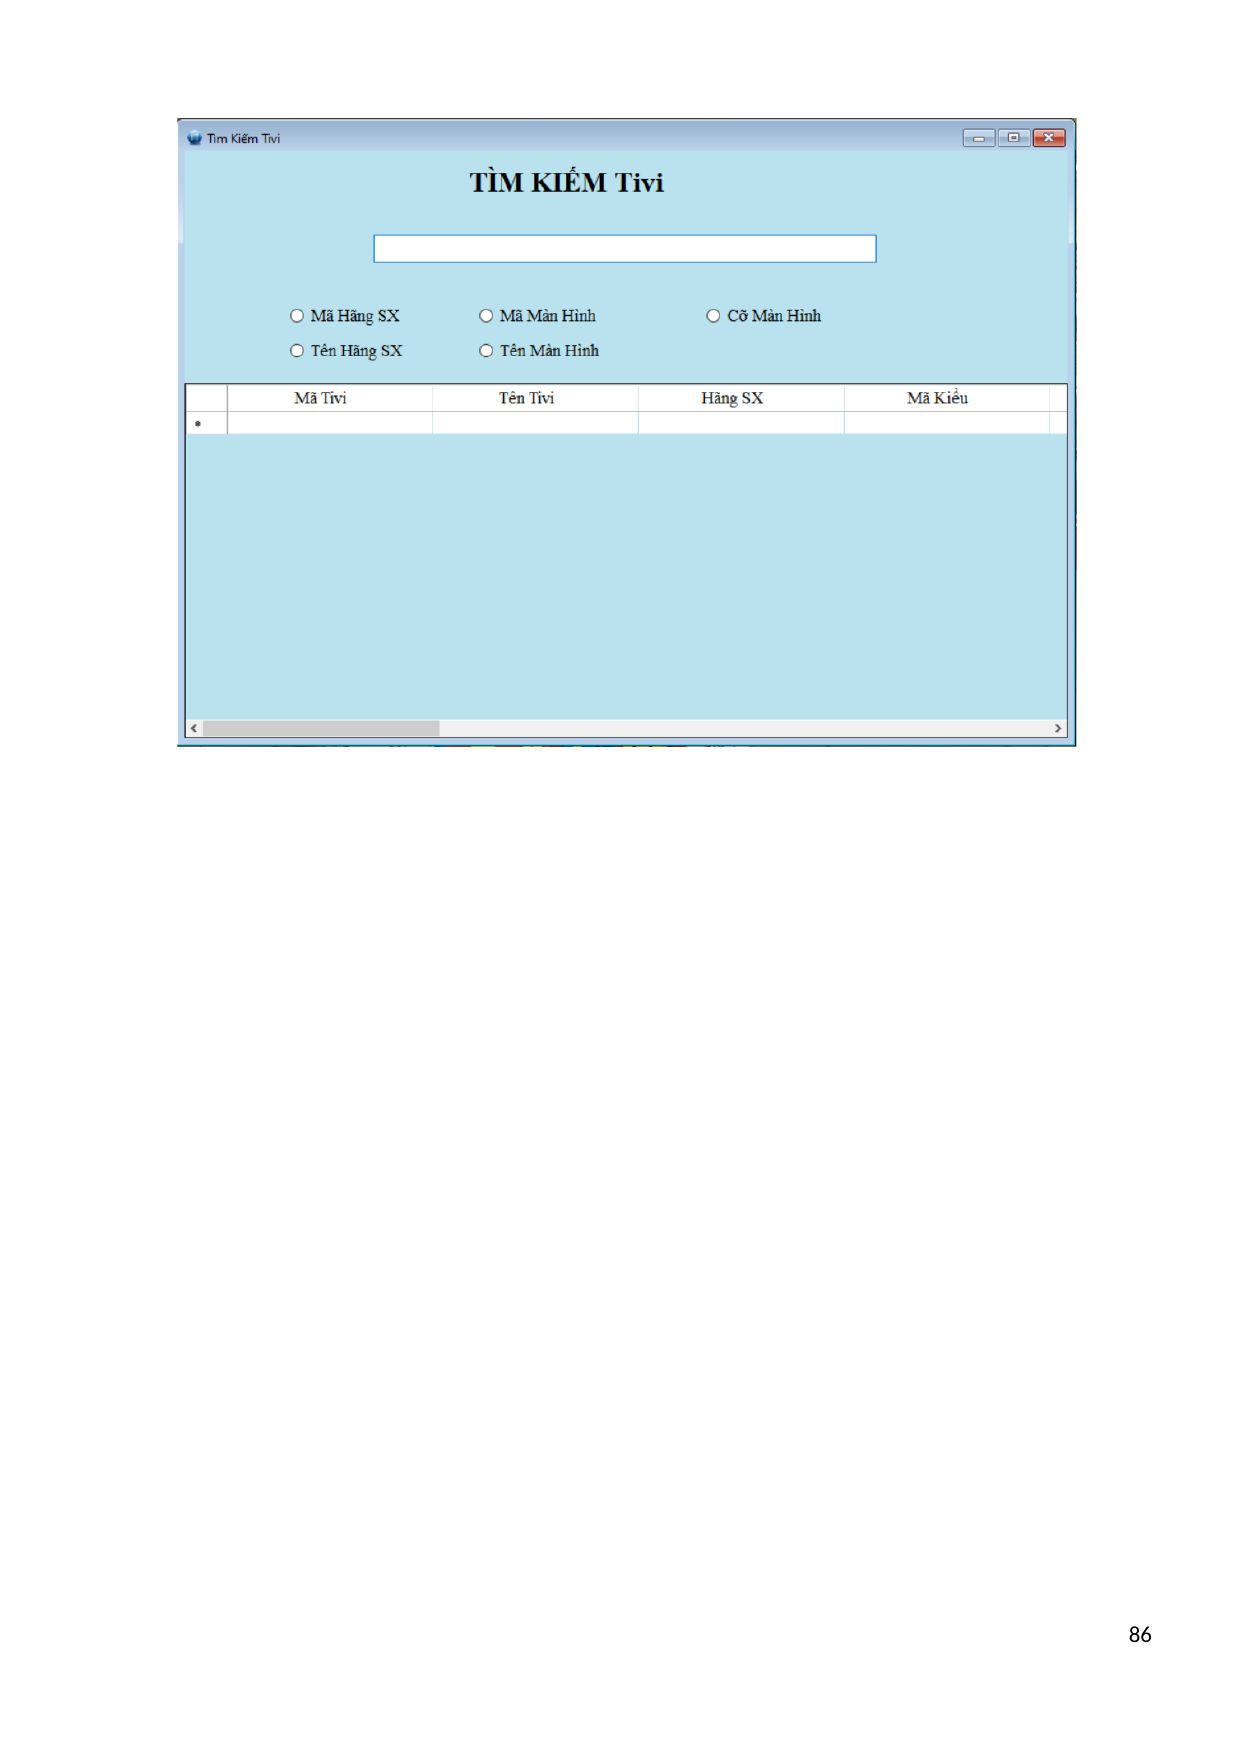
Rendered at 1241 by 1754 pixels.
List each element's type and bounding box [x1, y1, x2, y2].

picture [177, 118, 1077, 747]
